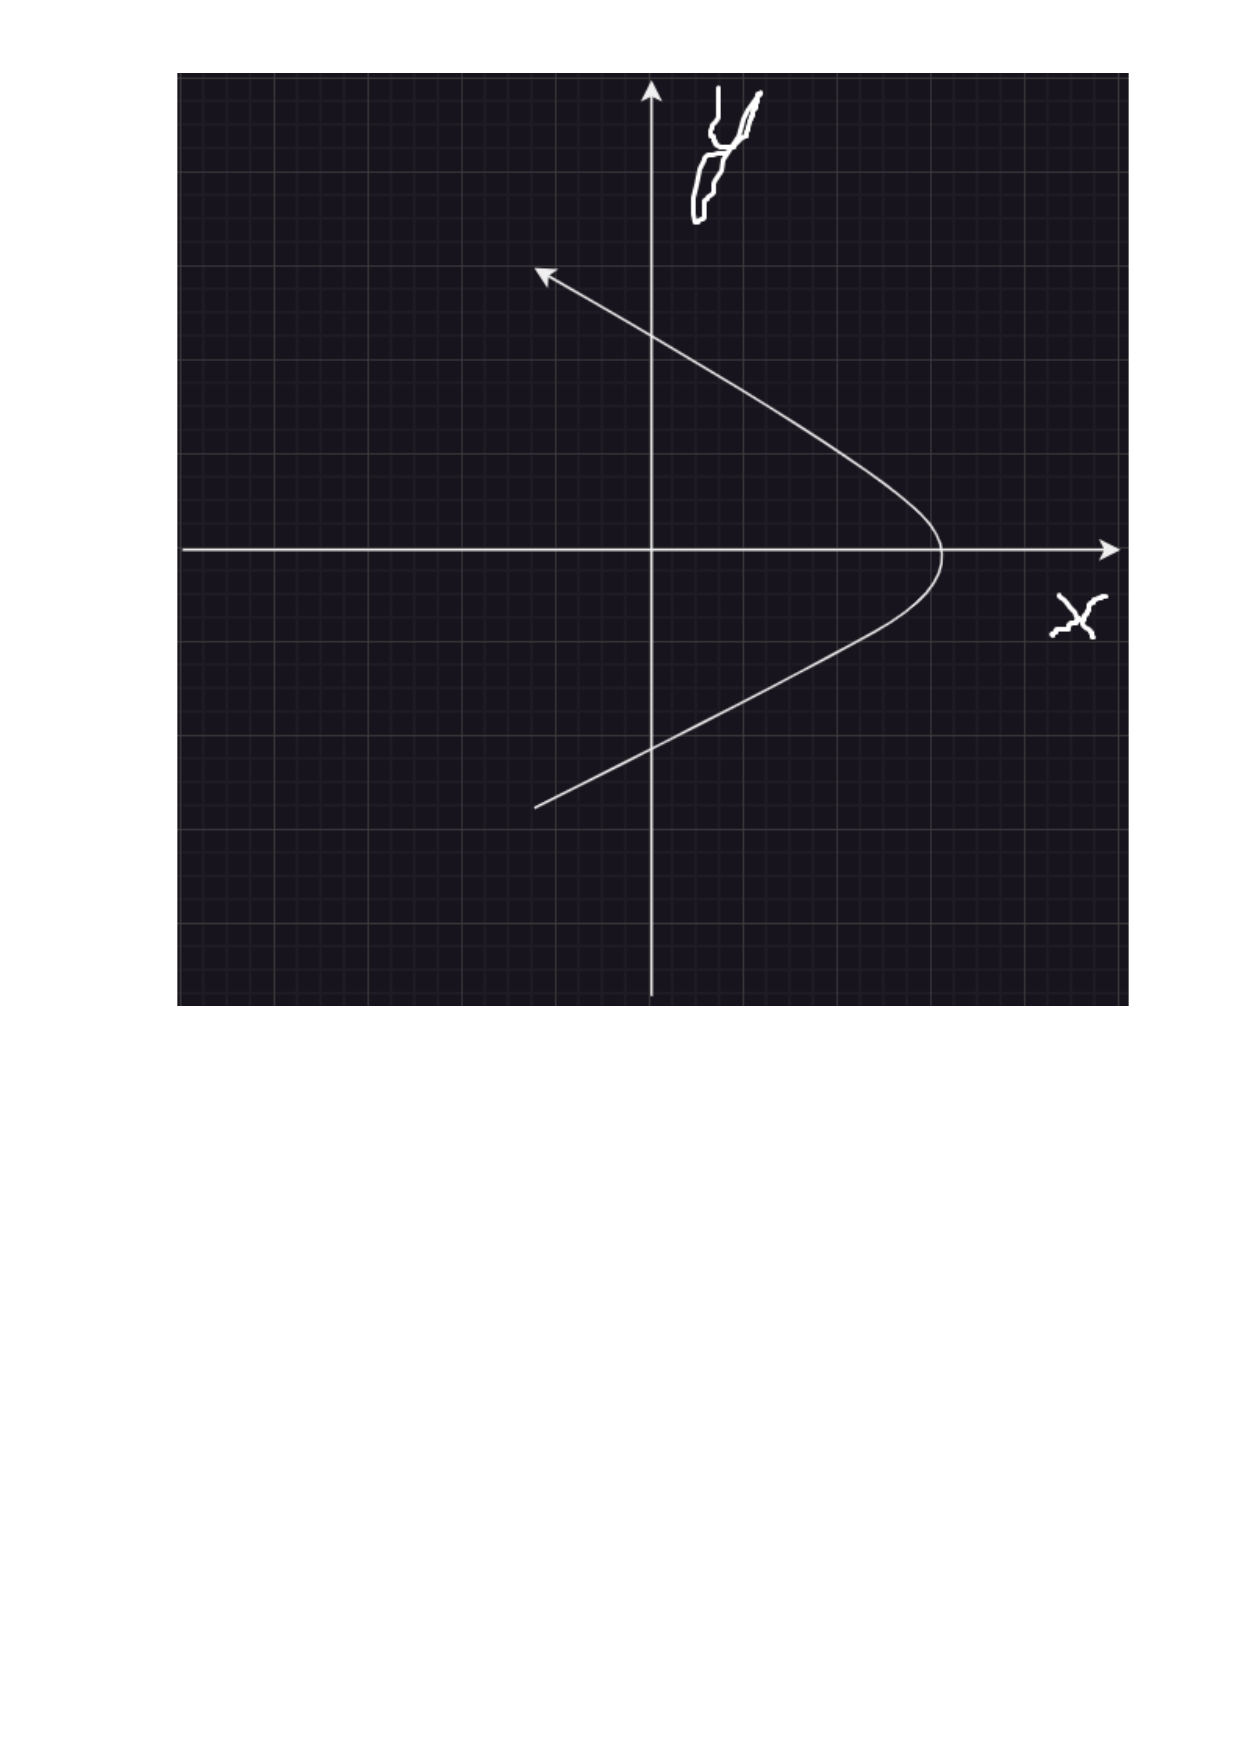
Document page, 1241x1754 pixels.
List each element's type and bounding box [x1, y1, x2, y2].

picture [177, 73, 1129, 1006]
